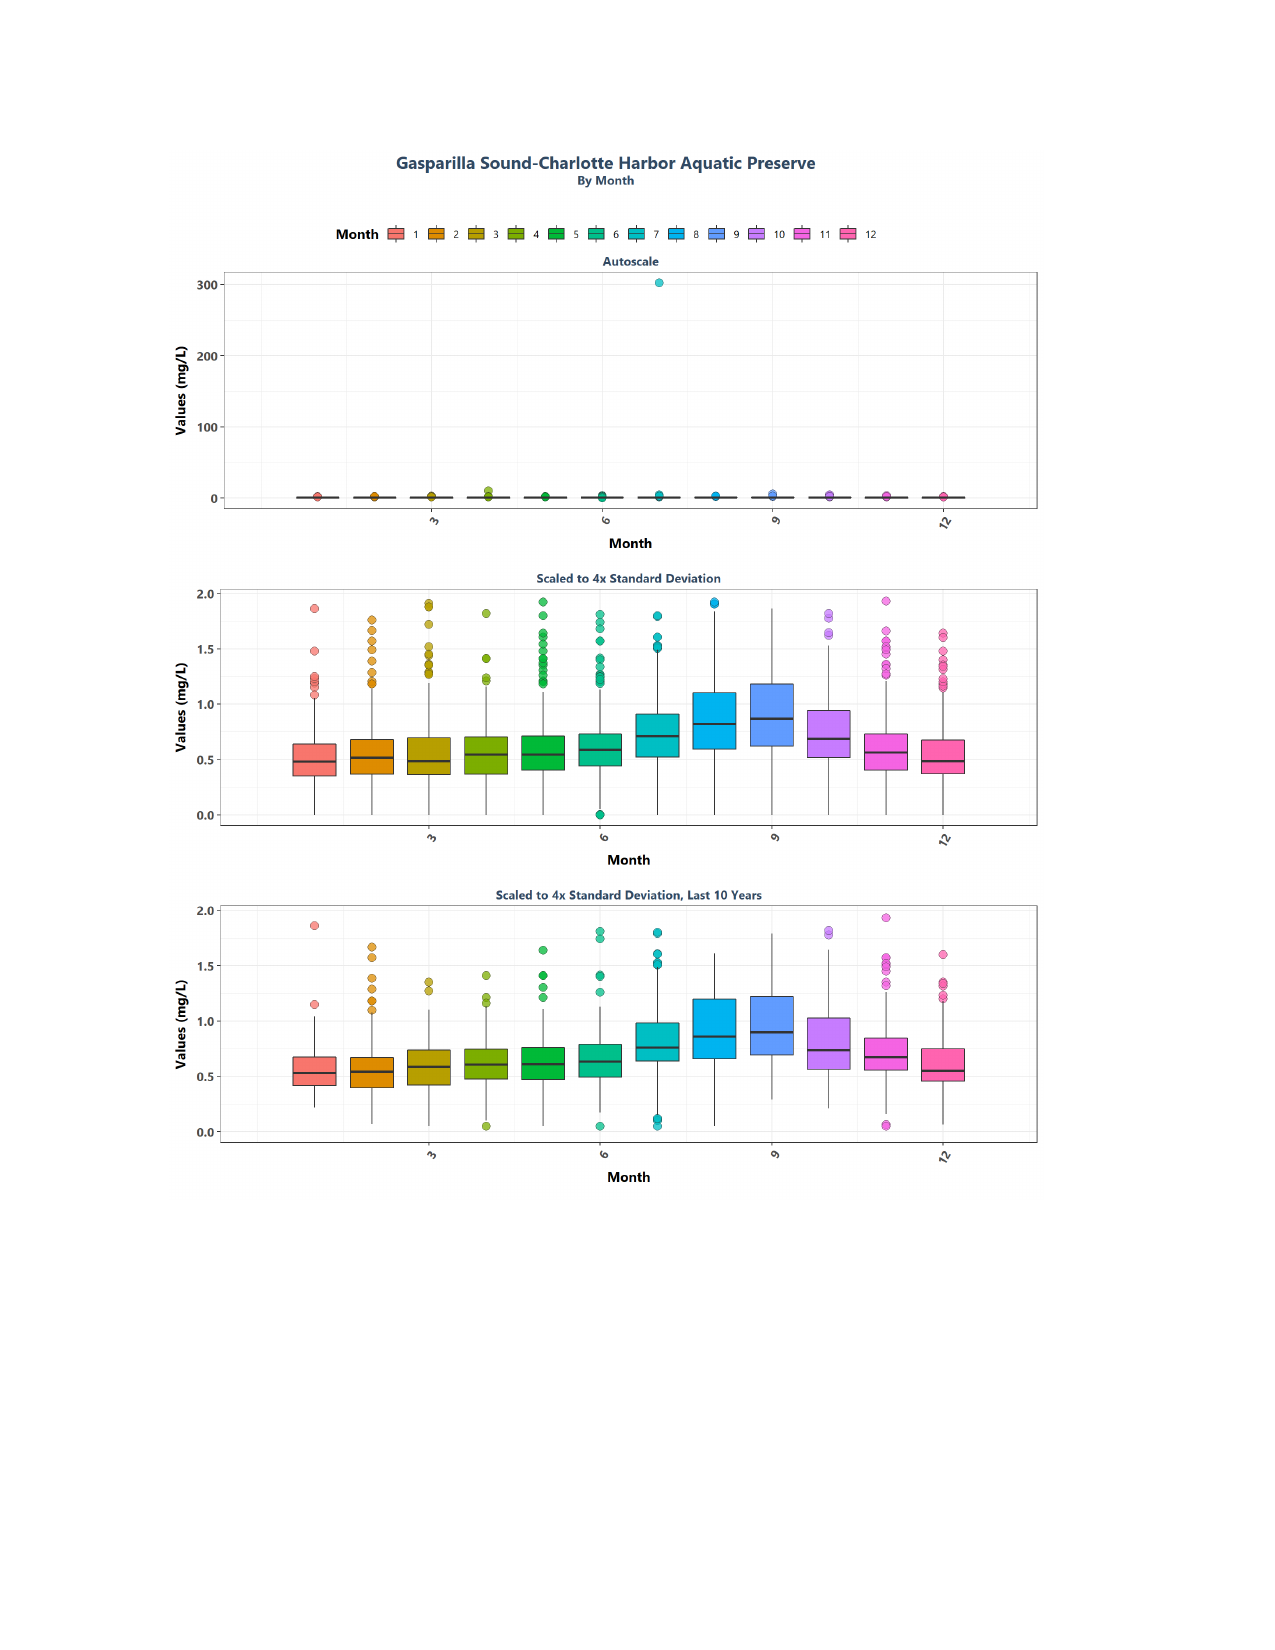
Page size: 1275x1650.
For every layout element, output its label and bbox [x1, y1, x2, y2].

picture [168, 150, 1044, 1200]
